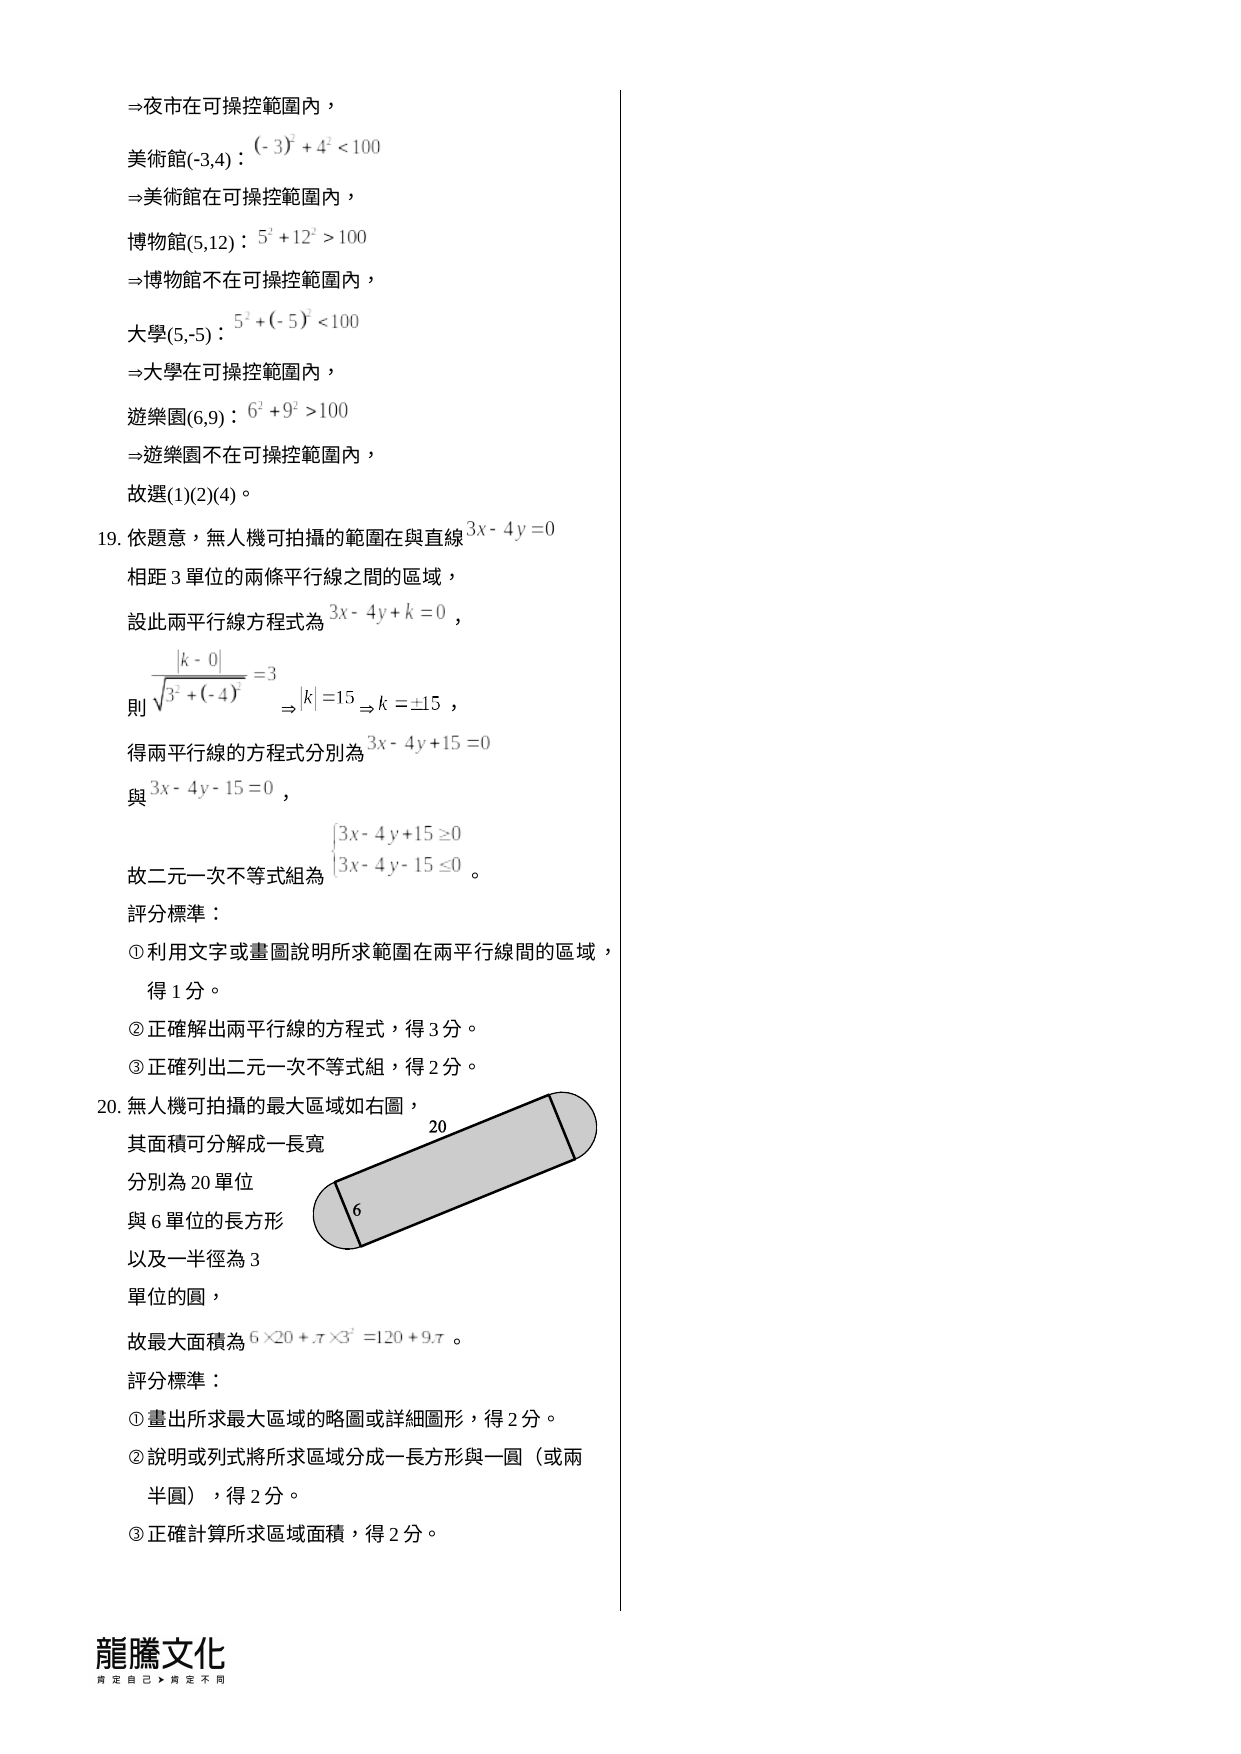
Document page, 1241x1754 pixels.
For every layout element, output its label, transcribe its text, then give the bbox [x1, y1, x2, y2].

picture [88, 1635, 229, 1687]
text 正確解出兩平行線的方程式，得3分。 [127, 1013, 598, 1042]
text 評分標準： [97, 1365, 598, 1394]
text 19. 依題意，無人機可拍攝的範圍在與直線 相距3單位的兩條平行線之間的區域， 設此兩平行線方程式為， 則， 得兩平行線的方程式分別為 與， 故二元一次不等式組為。 [97, 516, 598, 889]
text 畫出所求最大區域的略圖或詳細圖形，得2分。 [127, 1403, 598, 1432]
text 正確列出二元一次不等式組，得2分。 [127, 1052, 598, 1081]
text 評分標準： [97, 898, 598, 927]
text 利用文字或畫圖說明所求範圍在兩平行線間的區域，得1分。 [127, 937, 598, 1004]
text 20. 無人機可拍攝的最大區域如右圖， 其面積可分解成一長寬 分別為20單位 與6單位的長方形 以及一半徑為3 單位的圓， 故最大面積為。 [97, 1090, 598, 1355]
text 說明或列式將所求區域分成一長方形與一圓（或兩 半圓），得2分。 [127, 1442, 598, 1509]
text 正確計算所求區域面積，得2分。 [127, 1518, 598, 1547]
